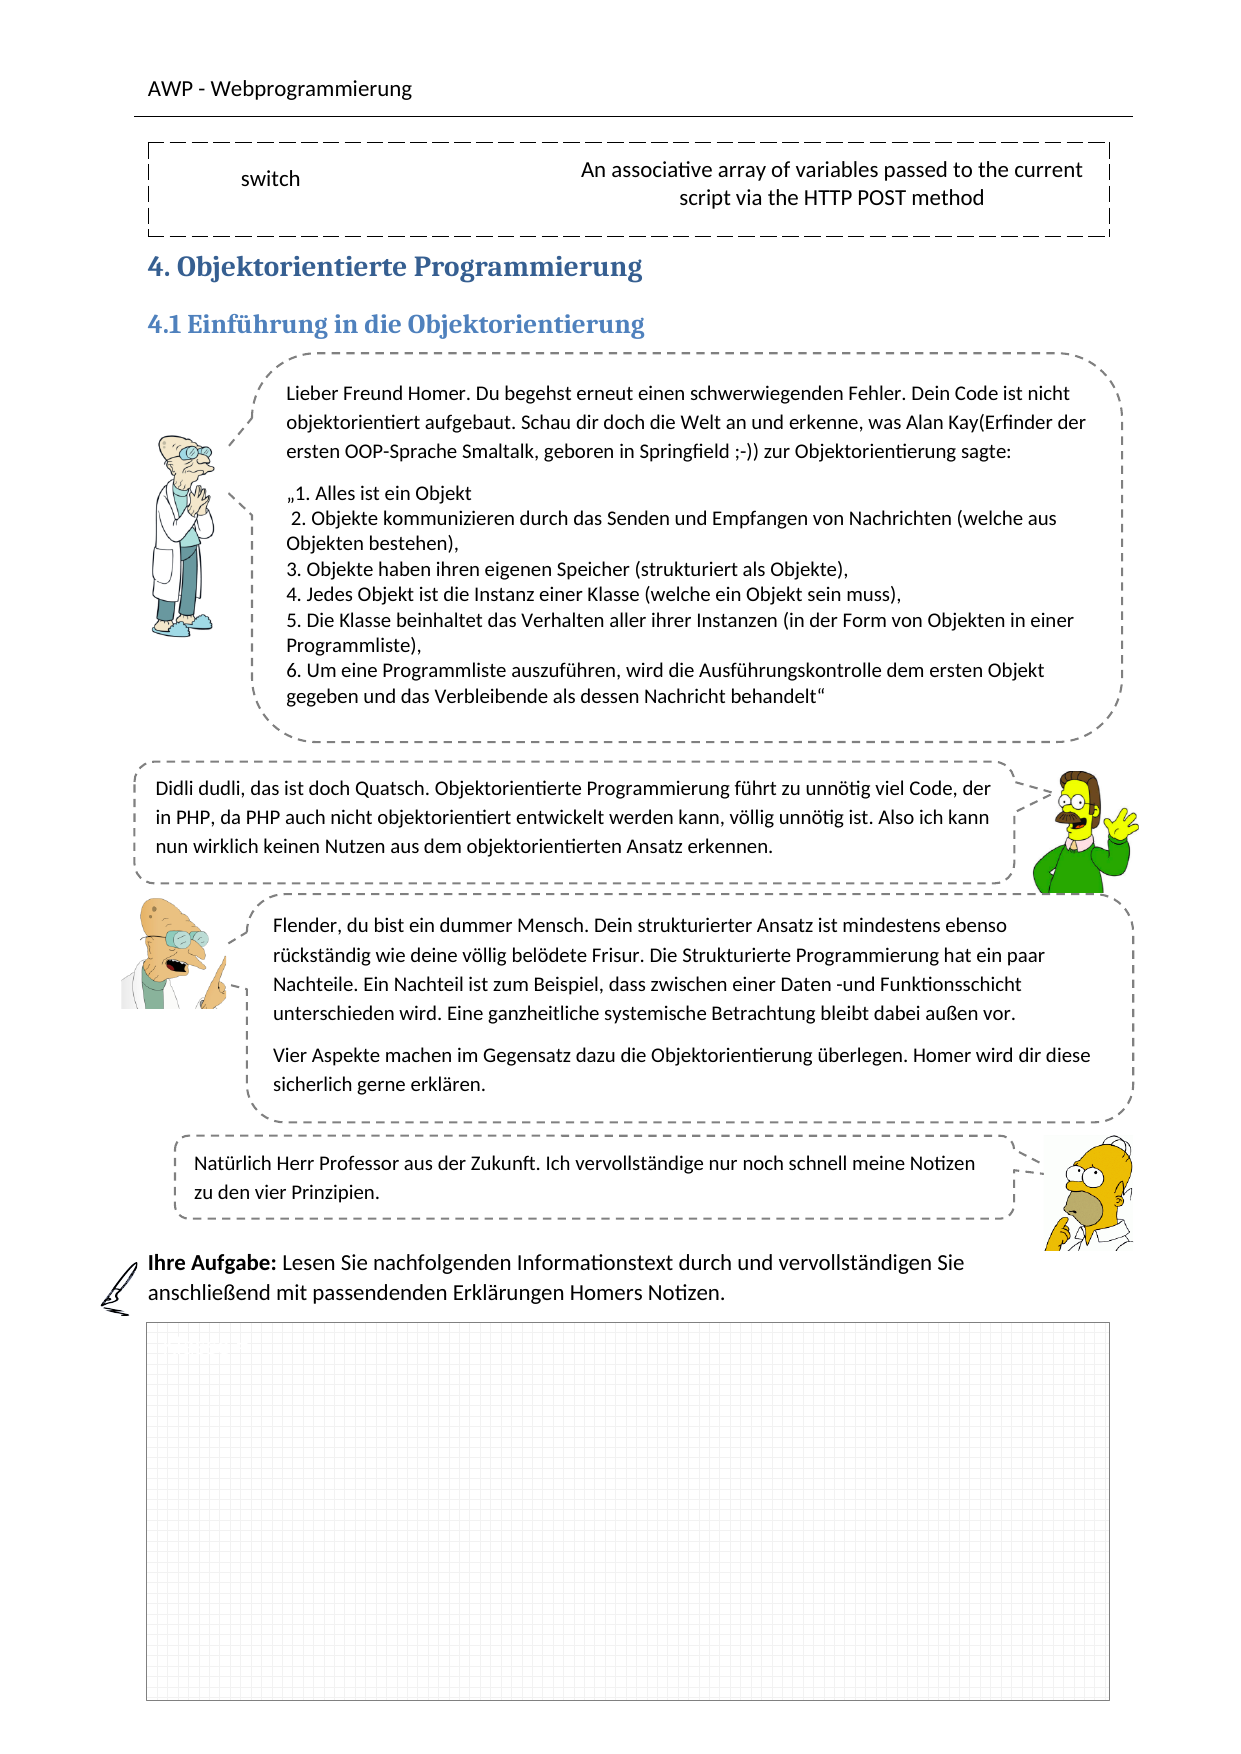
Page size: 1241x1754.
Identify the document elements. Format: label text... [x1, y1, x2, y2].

picture [1031, 771, 1141, 891]
text Ihre Aufgabe: Lesen Sie nachfolgenden Informationstext durch und vervollständigen Sie anschließend mit passendenden Erklärungen Homers Notizen. [148, 1246, 1110, 1306]
picture [1044, 1135, 1135, 1248]
picture [137, 427, 228, 637]
table_cell [393, 142, 554, 236]
table_cell An associative array of variables passed to the current script via the HTTP POST method [555, 142, 1110, 236]
table_cell switch [148, 142, 393, 236]
subtitle 4. Objektorientierte Programmierung [148, 250, 1110, 283]
subtitle 4.1 Einführung in die Objektorientierung [148, 309, 1110, 340]
